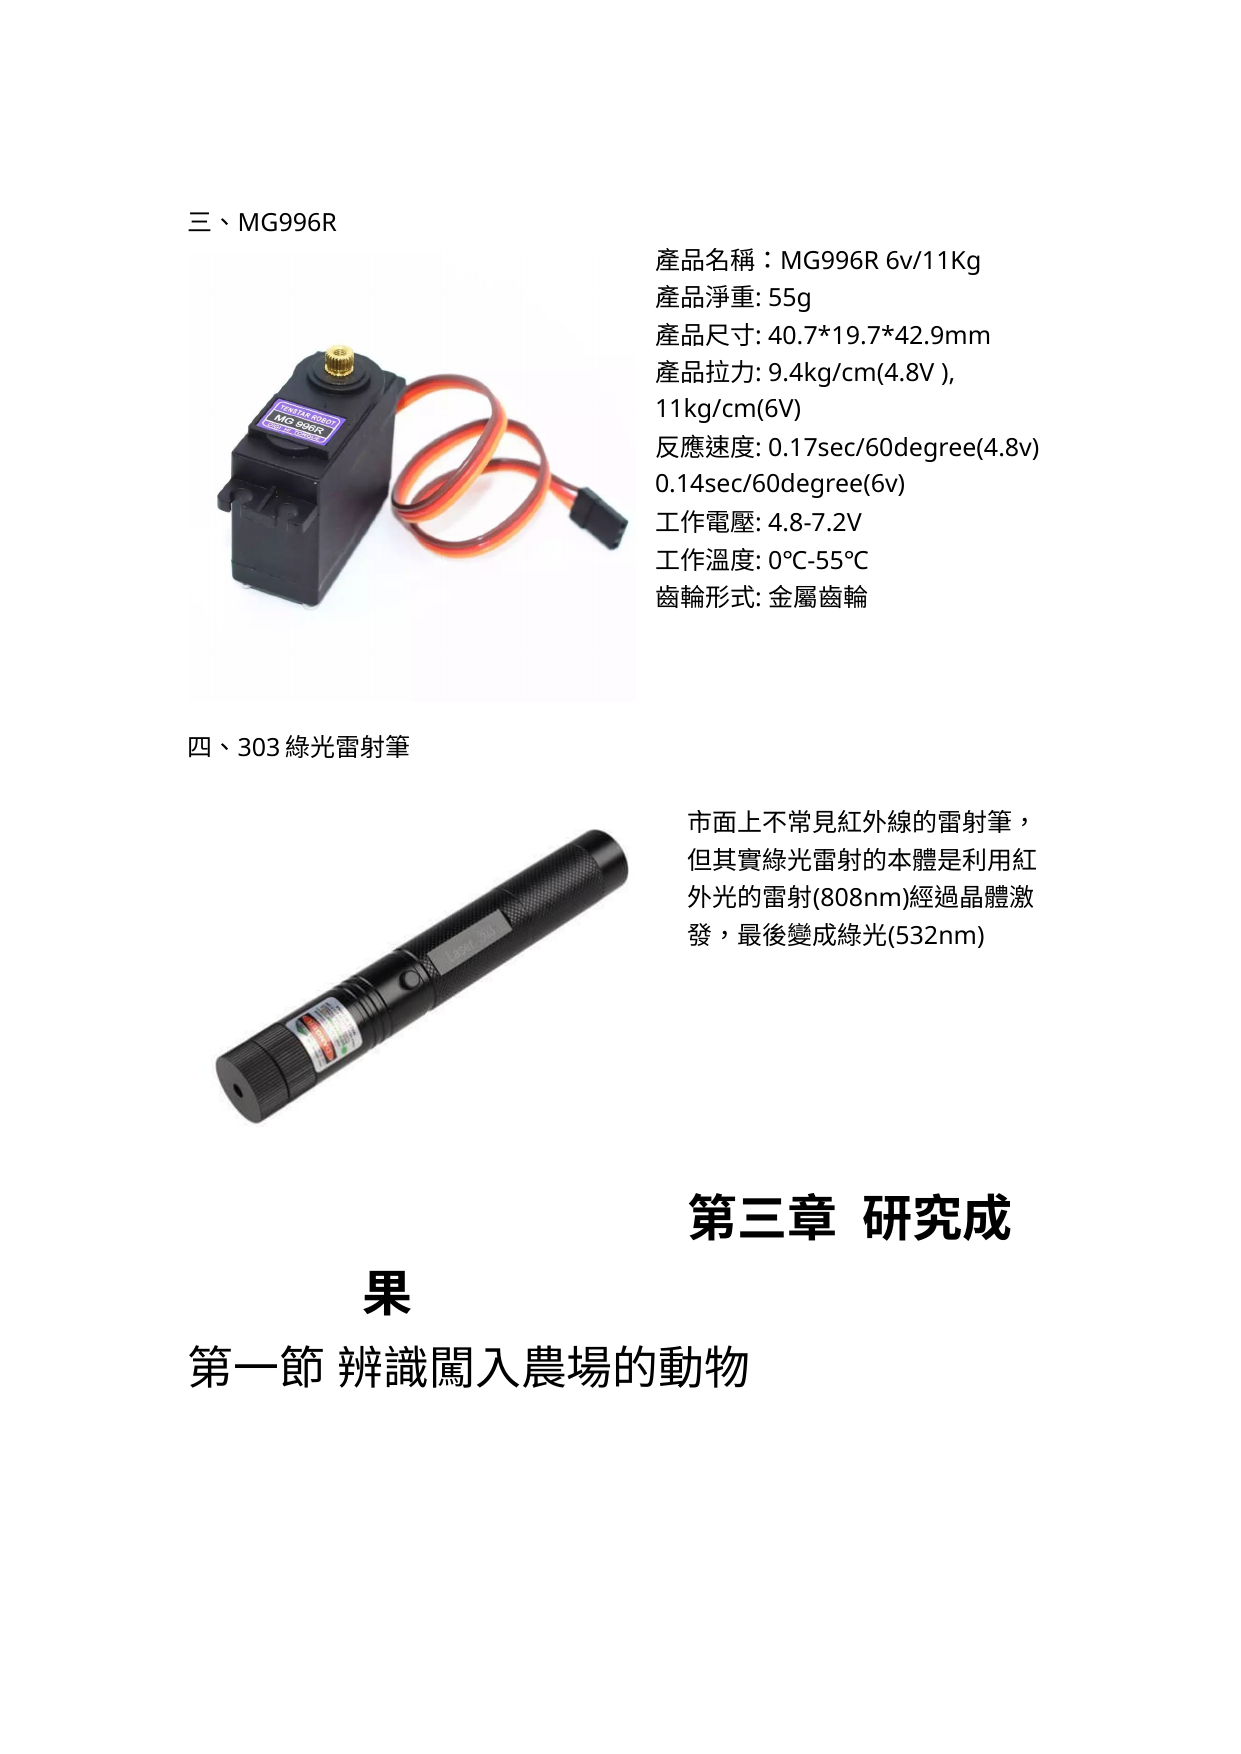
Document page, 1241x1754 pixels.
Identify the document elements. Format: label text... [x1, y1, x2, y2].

text 四、303綠光雷射筆 [187, 727, 1053, 764]
text 齒輪形式: 金屬齒輪 [636, 577, 1053, 614]
text 反應速度: 0.17sec/60degree(4.8v) 0.14sec/60degree(6v) [636, 427, 1053, 502]
text 產品拉力: 9.4kg/cm(4.8V ), 11kg/cm(6V) [636, 352, 1053, 427]
picture [187, 773, 669, 1185]
text 產品名稱：MG996R 6v/11Kg [187, 239, 1053, 277]
picture [187, 252, 636, 701]
text 產品淨重: 55g [636, 277, 1053, 314]
text 工作溫度: 0℃-55℃ [636, 539, 1053, 577]
text 三、MG996R [187, 202, 1053, 239]
text 工作電壓: 4.8-7.2V [636, 502, 1053, 539]
list 研究成果 [187, 1177, 1053, 1327]
text 第一節 辨識闖入農場的動物 [187, 1327, 1053, 1402]
text 產品尺寸: 40.7*19.7*42.9mm [636, 314, 1053, 352]
text 市面上不常見紅外線的雷射筆，但其實綠光雷射的本體是利用紅外光的雷射(808nm)經過晶體激發，最後變成綠光(532nm) [669, 802, 1053, 952]
